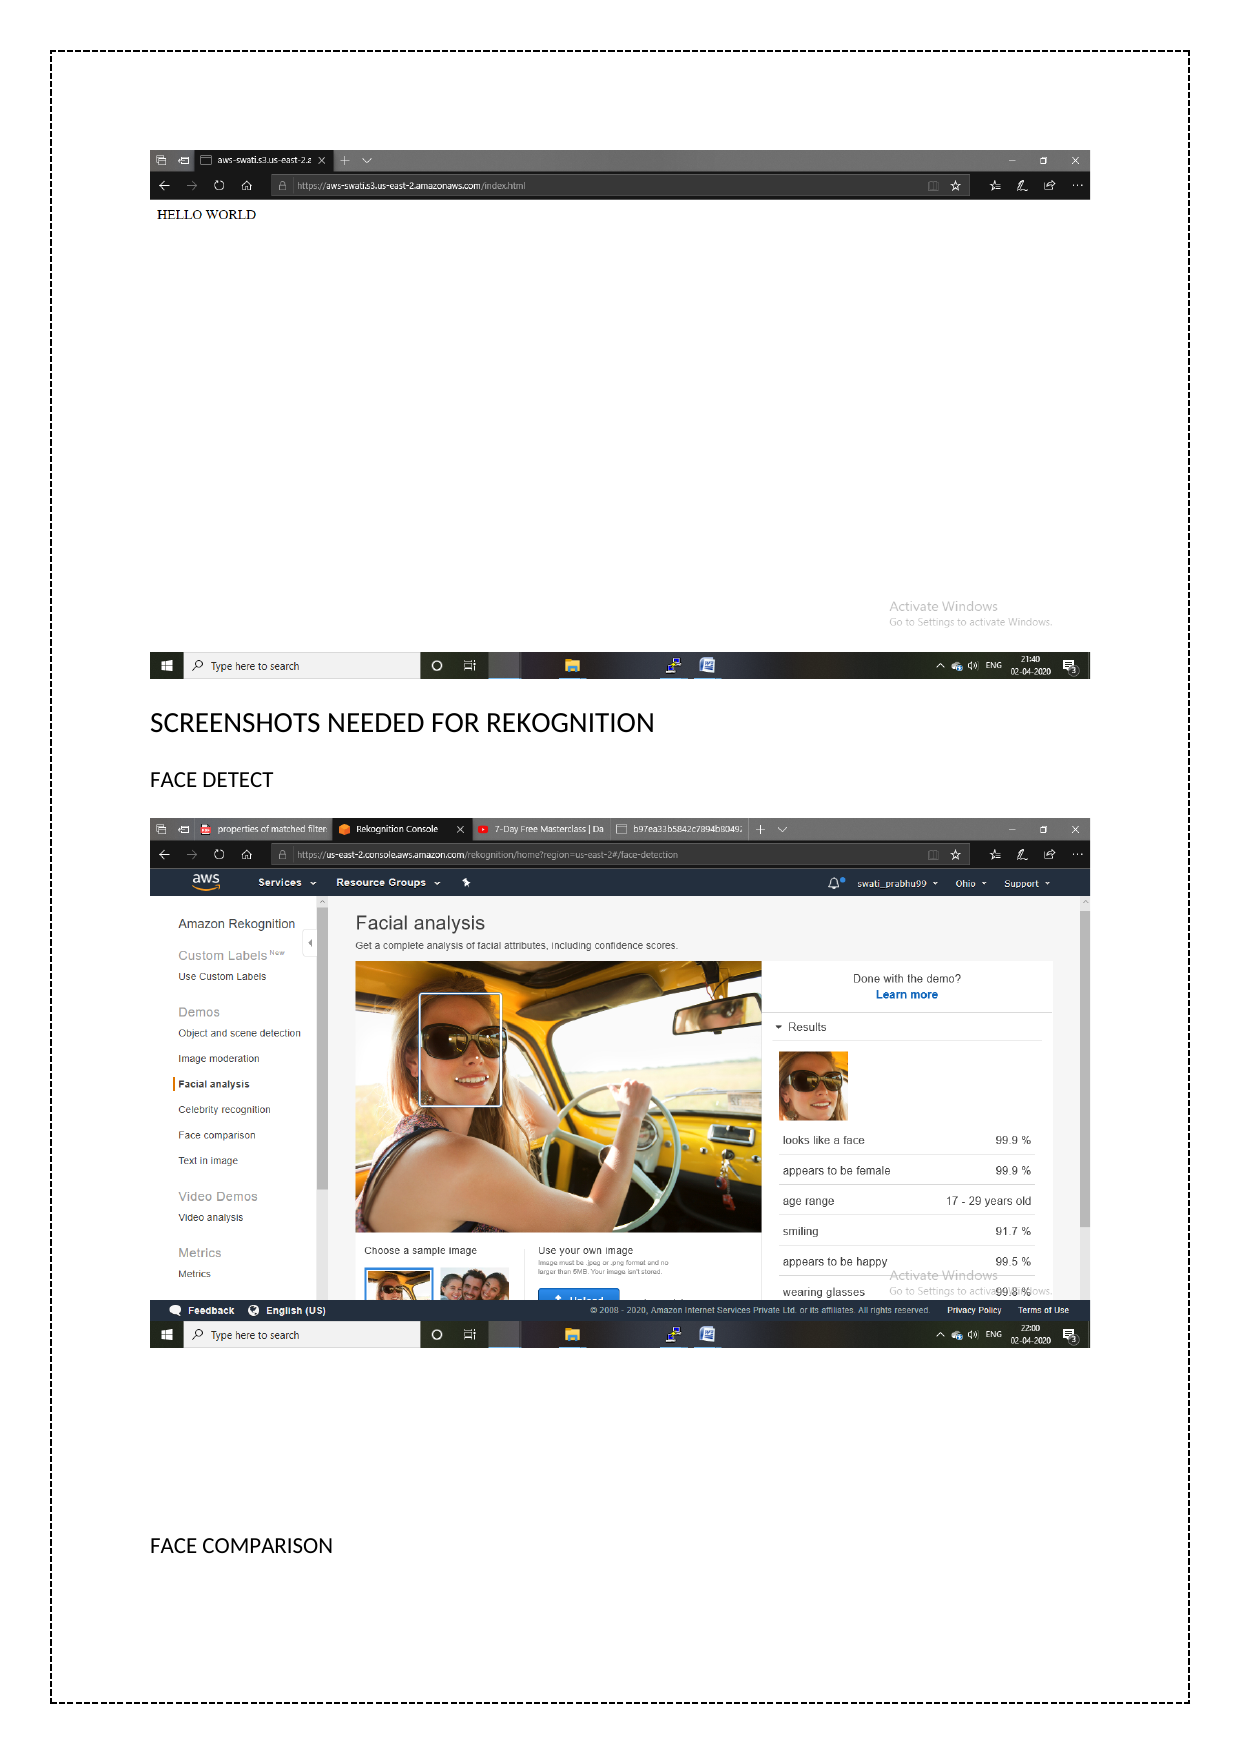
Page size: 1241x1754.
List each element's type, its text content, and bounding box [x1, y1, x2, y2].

text SCREENSHOTS NEEDED FOR REKOGNITION [150, 704, 1090, 739]
text FACE COMPARISON [150, 1531, 1090, 1559]
picture [150, 818, 1091, 1348]
text FACE DETECT [150, 766, 1090, 793]
picture [150, 150, 1091, 679]
